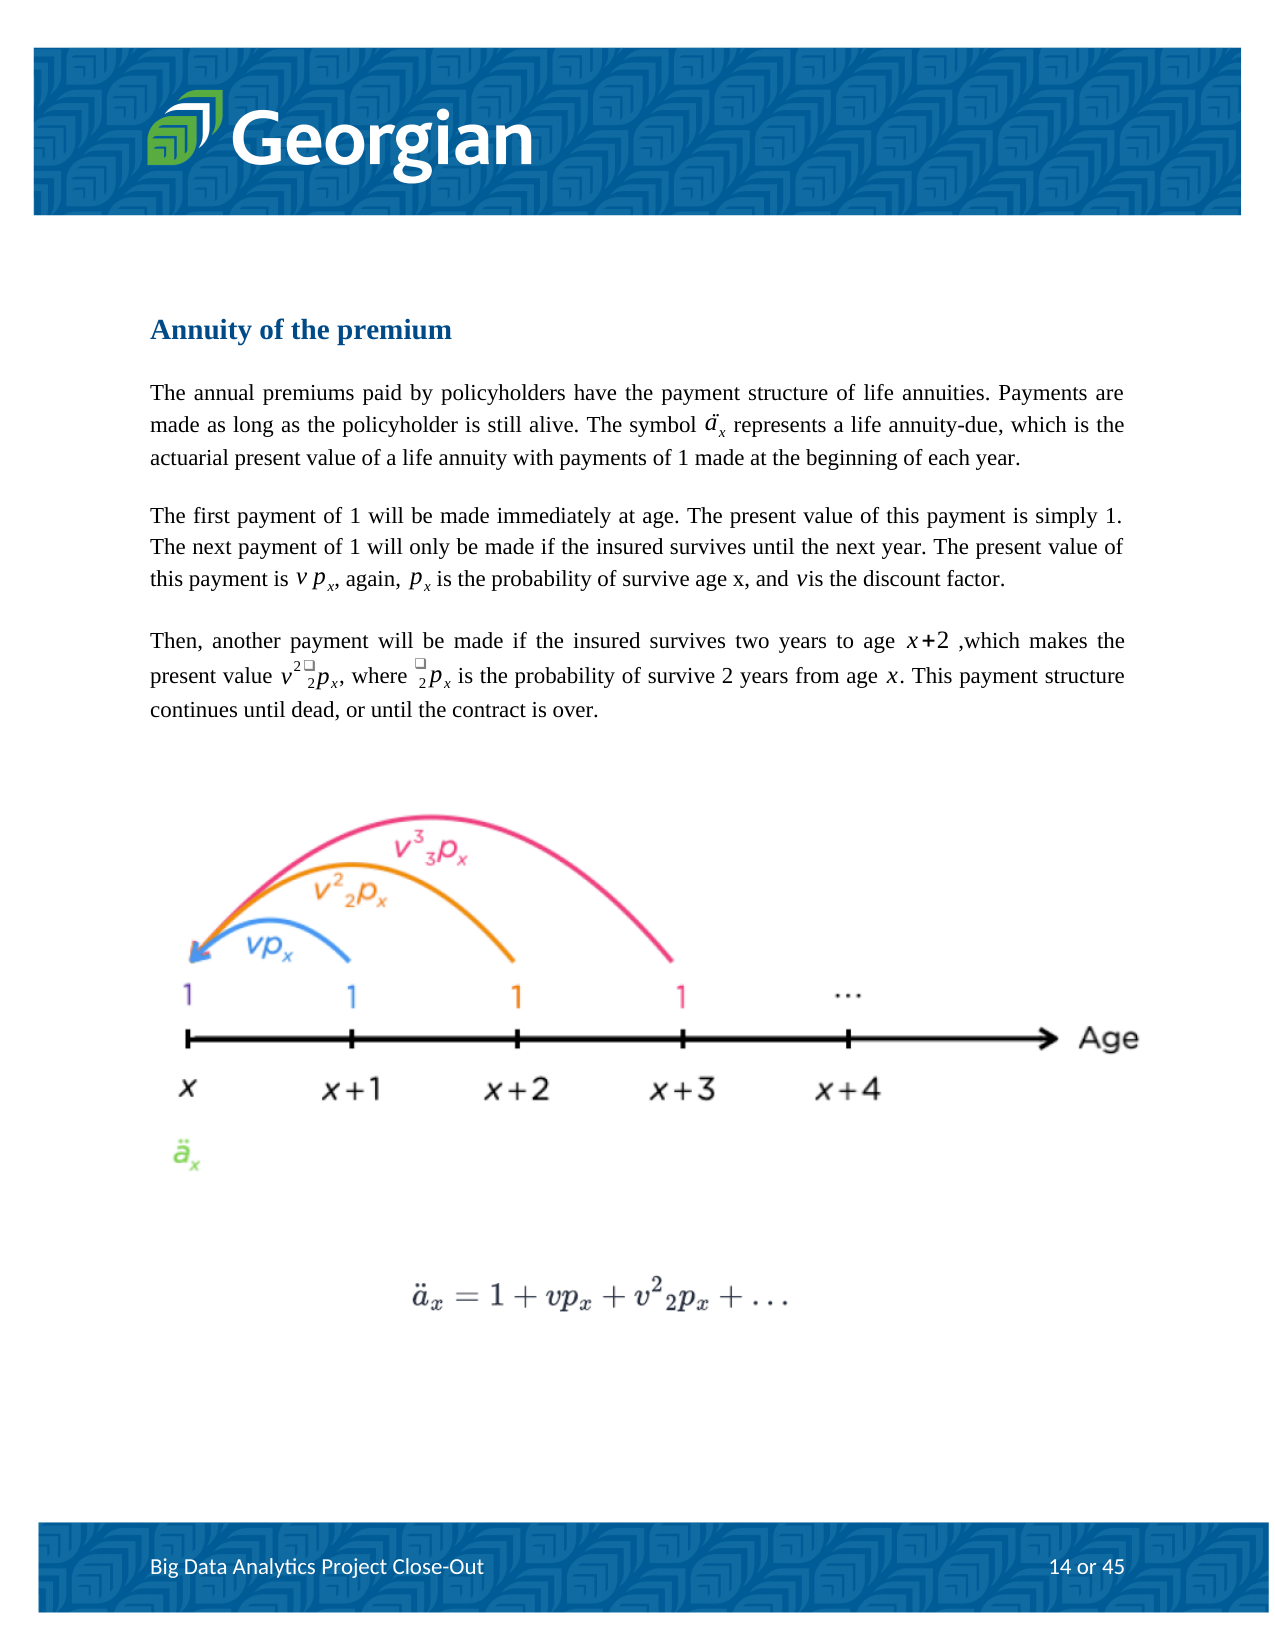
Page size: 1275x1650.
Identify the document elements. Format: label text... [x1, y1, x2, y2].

text The annual premiums paid by policyholders have the payment structure of life annuities. Payments are made as long as the policyholder is still alive. The symbol represents a life annuity-due, which is the actuarial present value of a life annuity with payments of 1 made at the beginning of each year. [150, 379, 1125, 471]
text The first payment of 1 will be made immediately at age. The present value of this payment is simply 1. The next payment of 1 will only be made if the insured survives until the next year. The present value of this payment is , again, is the probability of survive age x, and is the discount factor. [150, 502, 1125, 594]
picture [32, 46, 1242, 216]
picture [0, 244, 1275, 1650]
text Then, another payment will be made if the insured survives two years to age ,which makes the present value , where is the probability of survive 2 years from age . This payment structure continues until dead, or until the contract is over. [150, 626, 1125, 723]
text Annuity of the premium [150, 312, 1125, 346]
